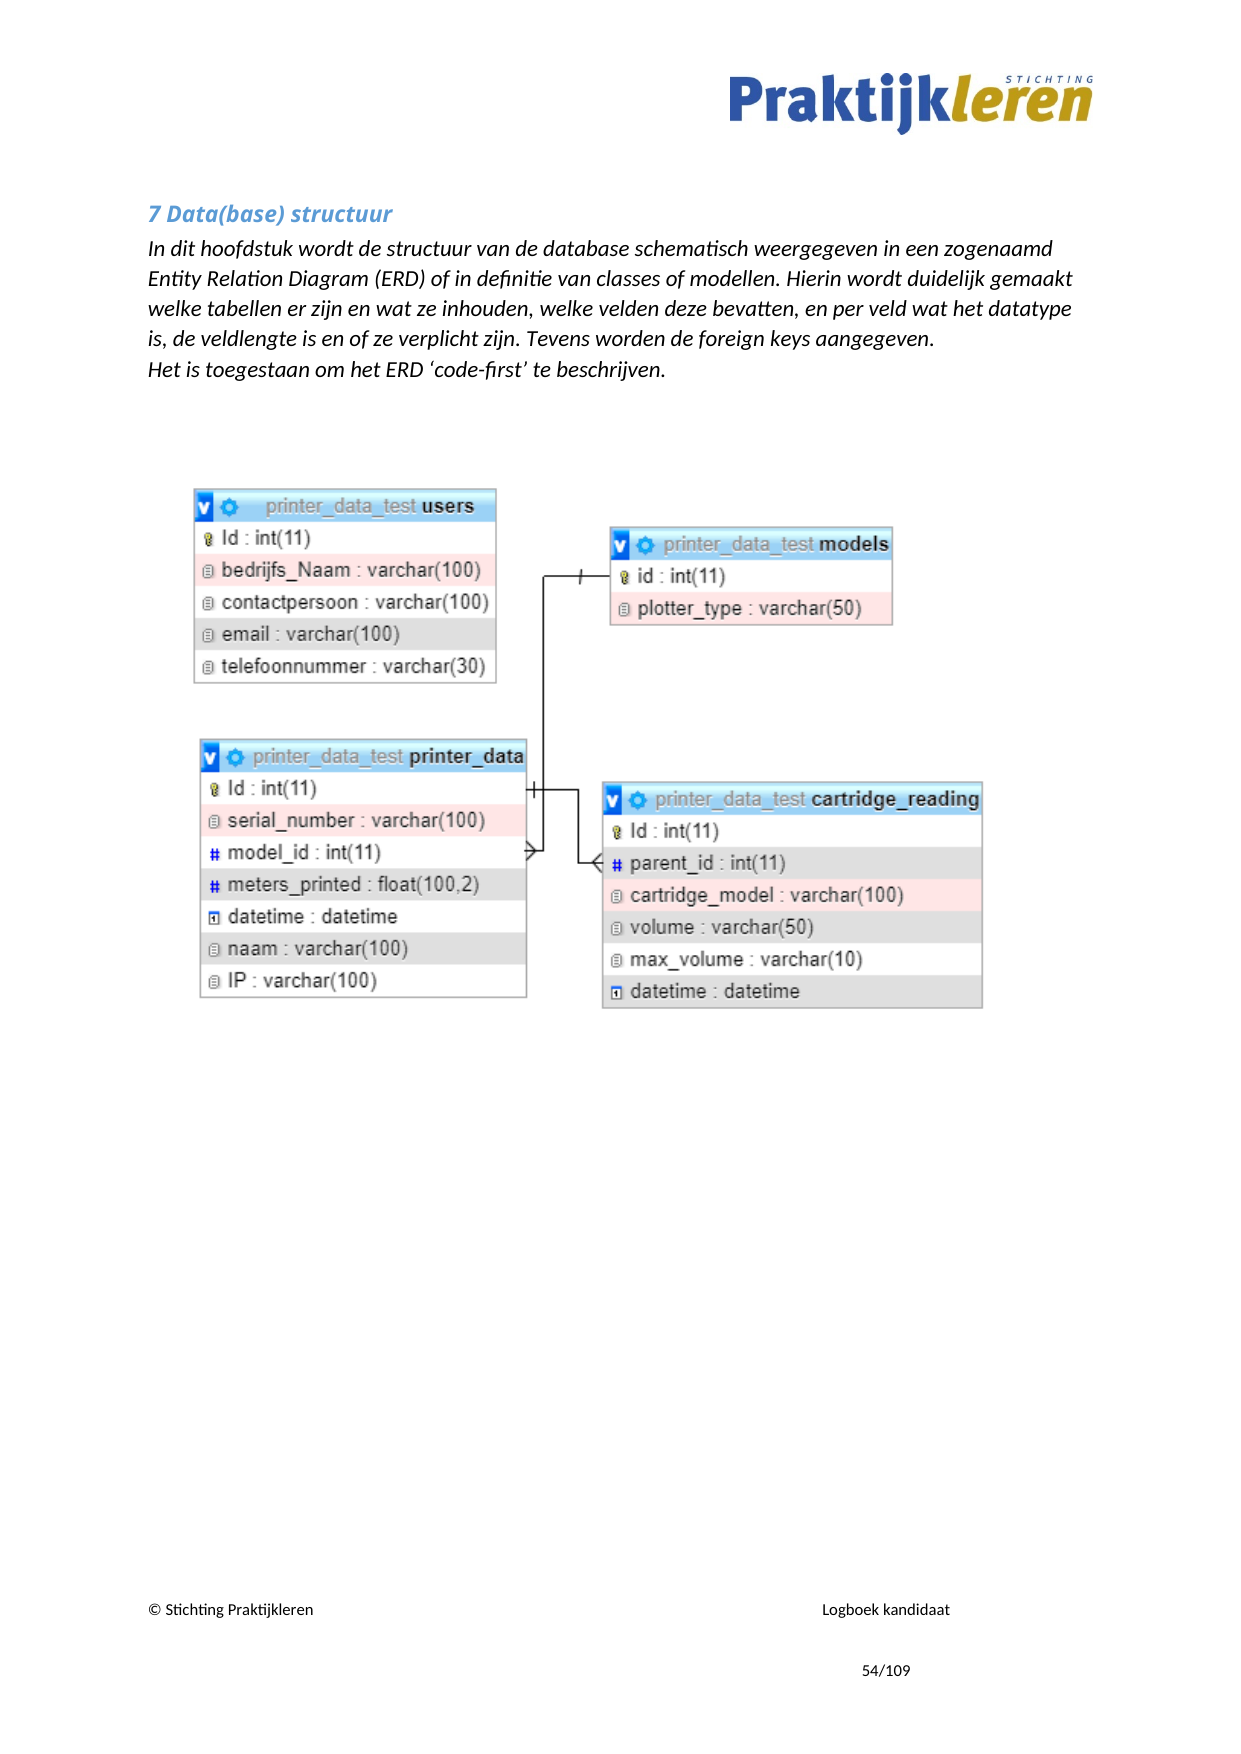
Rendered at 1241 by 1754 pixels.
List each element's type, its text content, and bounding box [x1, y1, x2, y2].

text In dit hoofdstuk wordt de structuur van de database schematisch weergegeven in een zogenaamd Entity Relation Diagram (ERD) of in definitie van classes of modellen. Hierin wordt duidelijk gemaakt welke tabellen er zijn en wat ze inhouden, welke velden deze bevatten, en per veld wat het datatype is, de veldlengte is en of ze verplicht zijn. Tevens worden de foreign keys aangegeven. Het is toegestaan om het ERD ‘code-first’ te beschrijven. [148, 234, 1093, 383]
subtitle 7 Data(base) structuur [148, 198, 1093, 229]
picture [148, 429, 1093, 1125]
picture [730, 73, 1093, 135]
